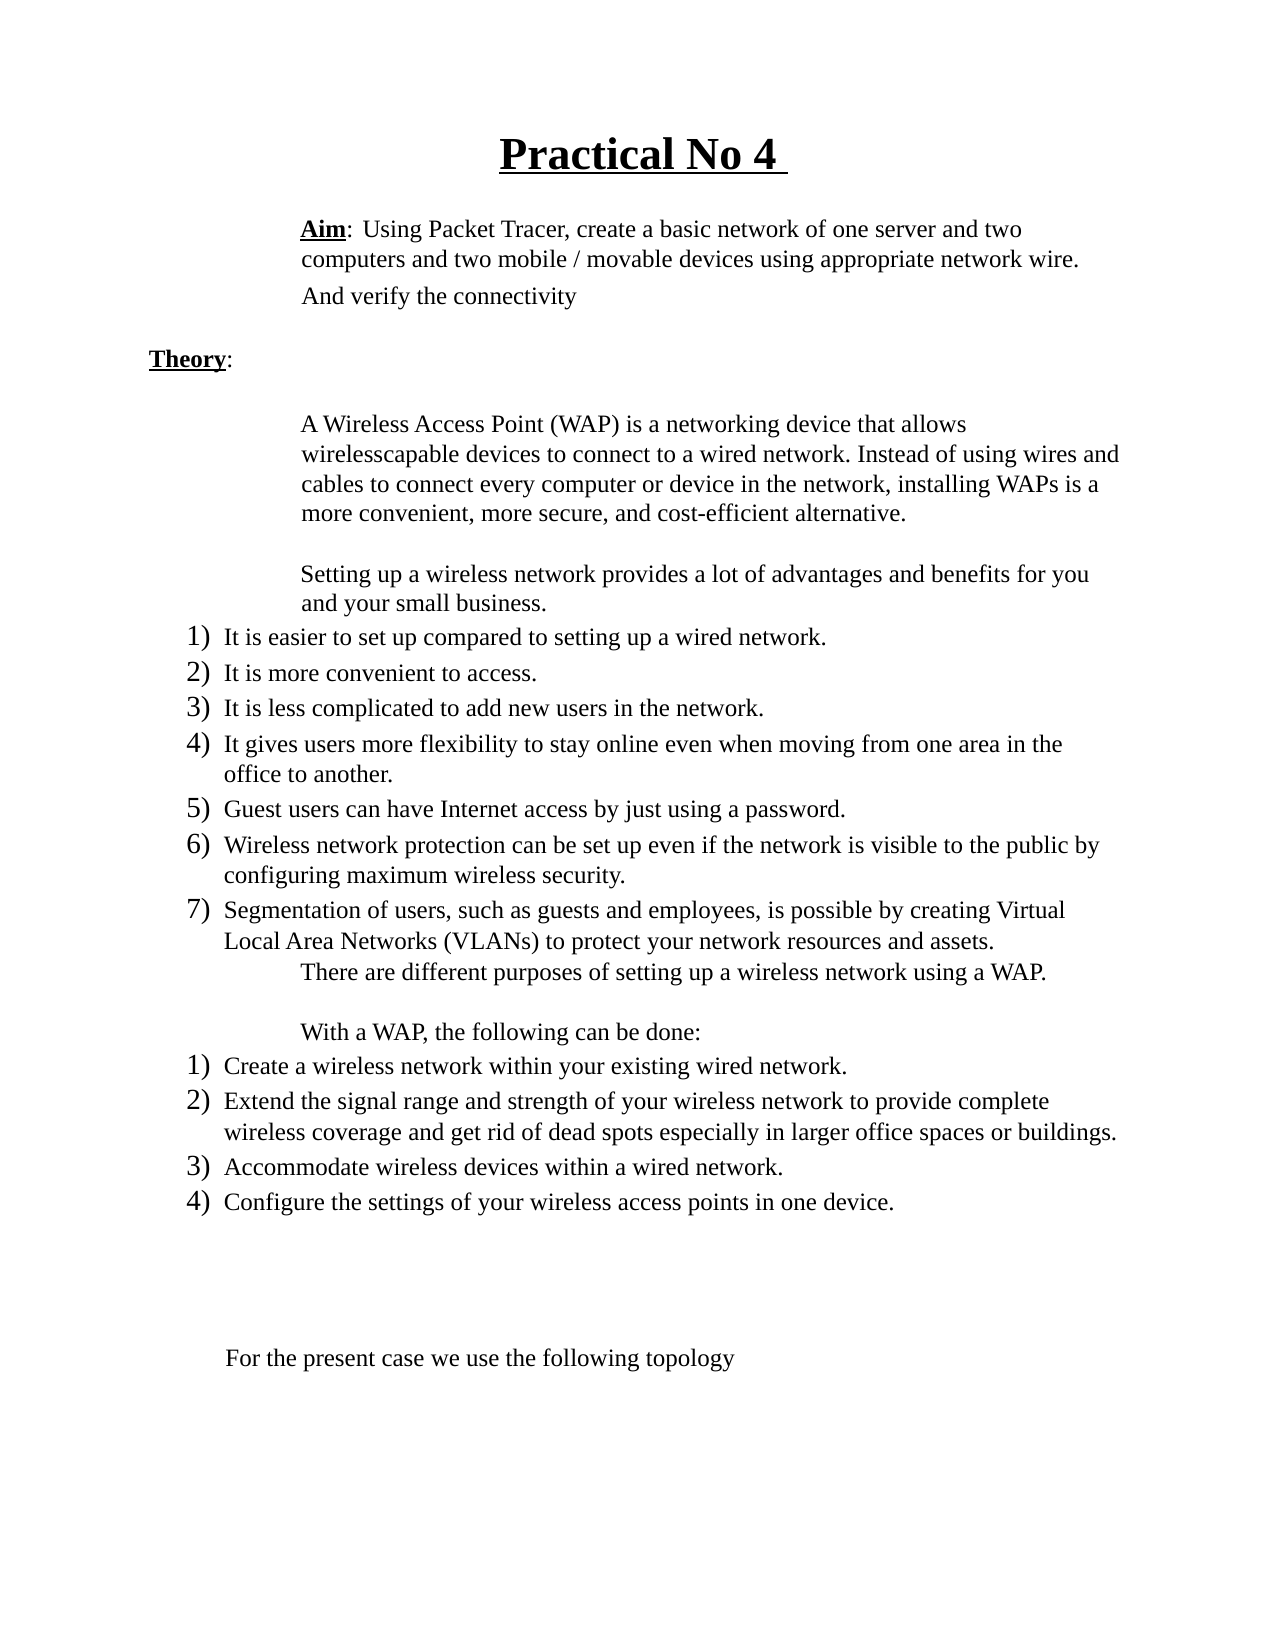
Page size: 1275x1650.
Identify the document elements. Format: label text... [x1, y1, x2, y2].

list It is easier to set up compared to setting up a wired network. [186, 618, 1121, 652]
text With a WAP, the following can be done: [300, 1017, 1121, 1046]
text A Wireless Access Point (WAP) is a networking device that allows wirelesscapable devices to connect to a wired network. Instead of using wires and cables to connect every computer or device in the network, installing WAPs is a more convenient, more secure, and cost-efficient alternative. [300, 409, 1121, 527]
text Practical No 4 [154, 126, 1121, 179]
list It is more convenient to access. [186, 654, 1121, 687]
list Guest users can have Internet access by just using a password. [186, 790, 1121, 824]
text Setting up a wireless network provides a lot of advantages and benefits for you and your small business. [300, 559, 1121, 617]
text There are different purposes of setting up a wireless network using a WAP. [300, 957, 1121, 985]
list Segmentation of users, such as guests and employees, is possible by creating Virtual Local Area Networks (VLANs) to protect your network resources and assets. [186, 891, 1121, 954]
list Create a wireless network within your existing wired network. [186, 1047, 1121, 1080]
text For the present case we use the following topology [225, 1343, 1121, 1372]
list Accommodate wireless devices within a wired network. [186, 1148, 1121, 1181]
list Wireless network protection can be set up even if the network is visible to the public by configuring maximum wireless security. [186, 826, 1121, 889]
text Theory: [148, 344, 1121, 373]
text Aim: Using Packet Tracer, create a basic network of one server and two computers and two mobile / movable devices using appropriate network wire. And verify the connectivity [300, 214, 1121, 312]
list Configure the settings of your wireless access points in one device. [186, 1183, 1121, 1217]
list It gives users more flexibility to stay online even when moving from one area in the office to another. [186, 725, 1121, 788]
list Extend the signal range and strength of your wireless network to provide complete wireless coverage and get rid of dead spots especially in larger office spaces or buildings. [186, 1082, 1121, 1146]
list It is less complicated to add new users in the network. [186, 689, 1121, 723]
